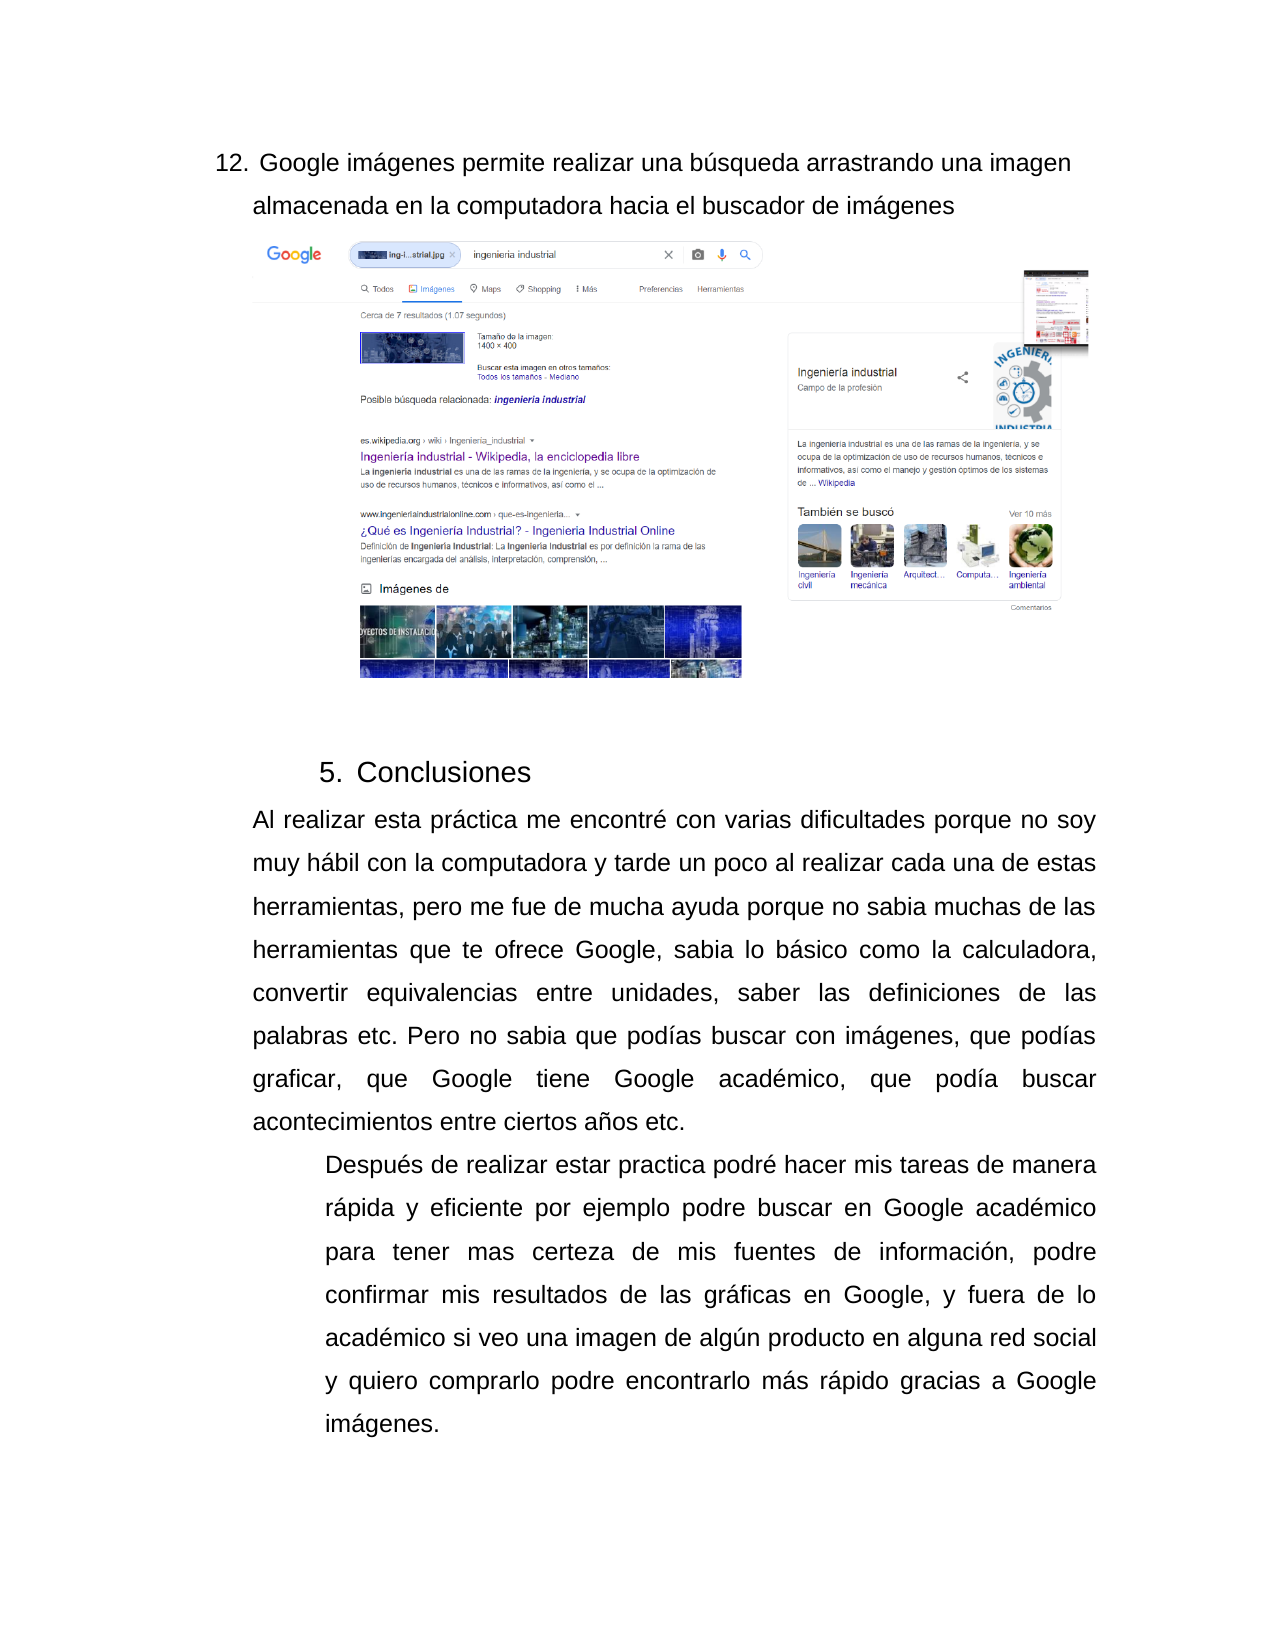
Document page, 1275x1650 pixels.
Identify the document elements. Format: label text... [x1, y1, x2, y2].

list Al realizar esta práctica me encontré con varias dificultades porque no soy muy hábil con la computadora y tarde un poco al realizar cada una de estas herramientas, pero me fue de mucha ayuda porque no sabia muchas de las herramientas que te ofrece Google, sabia lo básico como la calculadora, convertir equivalencias entre unidades, saber las definiciones de las palabras etc. Pero no sabia que podías buscar con imágenes, que podías graficar, que Google tiene Google académico, que podía buscar acontecimientos entre ciertos años etc. [252, 805, 1098, 1136]
list Google imágenes permite realizar una búsqueda arrastrando una imagen almacenada en la computadora hacia el buscador de imágenes [215, 148, 1098, 219]
picture [252, 233, 1089, 678]
list Conclusiones [319, 755, 1098, 788]
list Después de realizar estar practica podré hacer mis tareas de manera rápida y eficiente por ejemplo podre buscar en Google académico para tener mas certeza de mis fuentes de información, podre confirmar mis resultados de las gráficas en Google, y fuera de lo académico si veo una imagen de algún producto en alguna red social y quiero comprarlo podre encontrarlo más rápido gracias a Google imágenes. [325, 1150, 1098, 1438]
